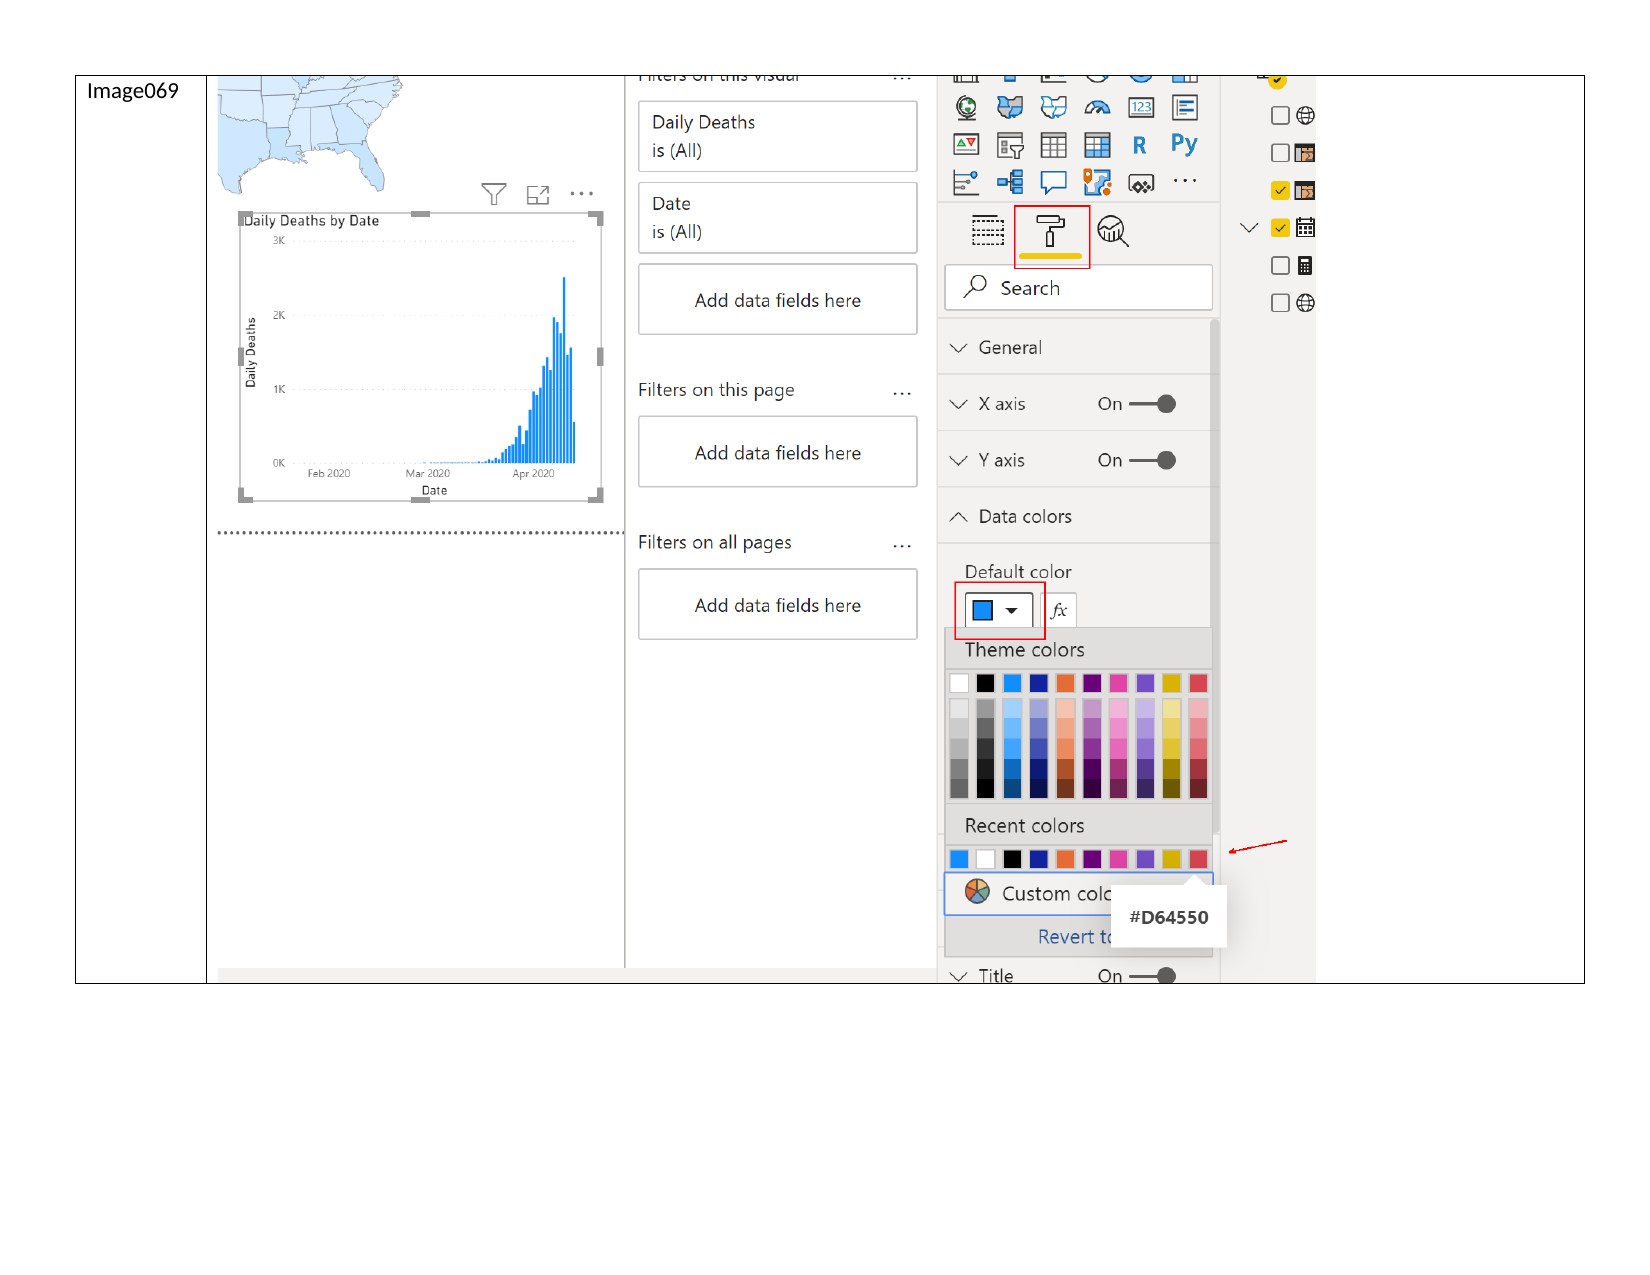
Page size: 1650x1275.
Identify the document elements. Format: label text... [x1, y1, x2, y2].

table_cell [1316, 76, 1584, 983]
table_cell [207, 76, 217, 983]
table_cell Image069 [76, 76, 206, 983]
picture [217, 76, 1316, 983]
